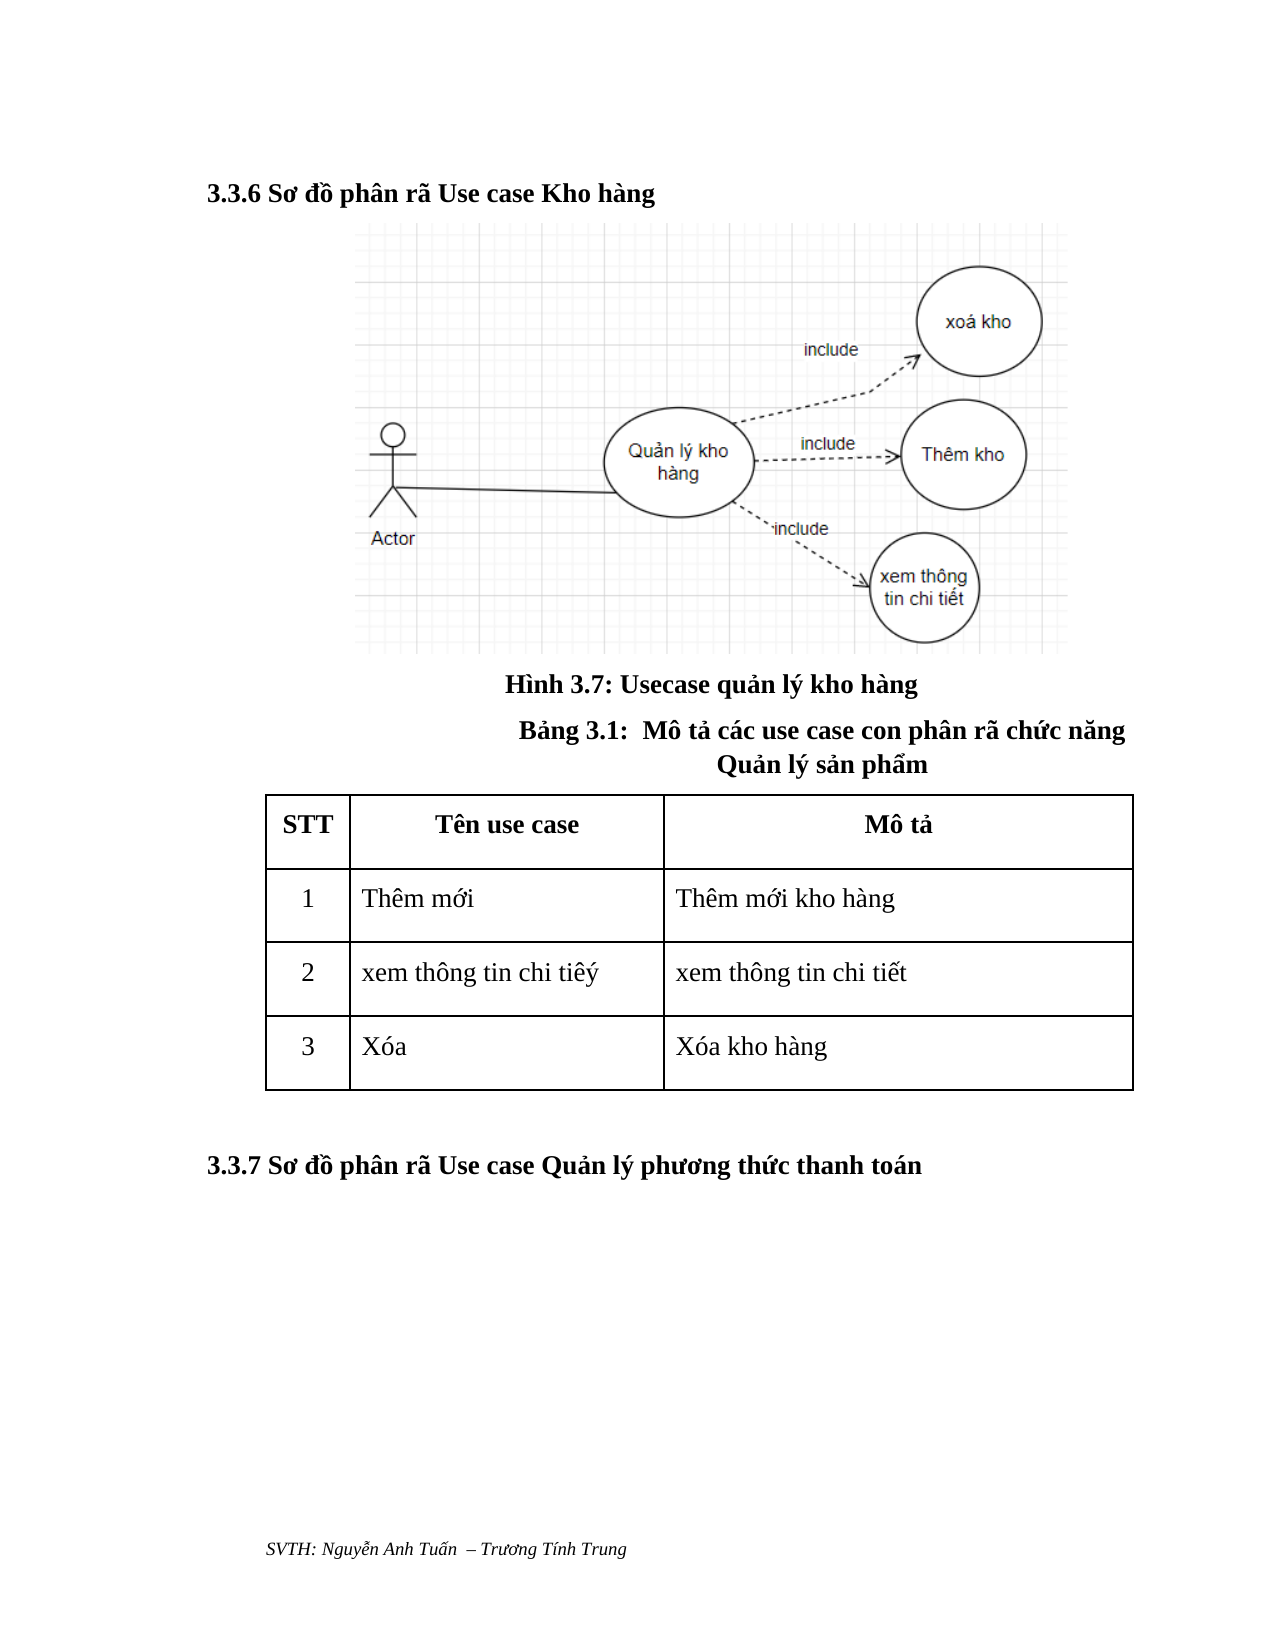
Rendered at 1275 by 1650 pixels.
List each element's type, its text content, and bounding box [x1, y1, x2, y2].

text Hình 3.7: Usecase quản lý kho hàng [207, 668, 1157, 699]
table_cell Thêm mới [351, 870, 663, 941]
table_cell Xóa kho hàng [665, 1017, 1132, 1089]
table_cell 3 [267, 1017, 349, 1089]
table_header STT [267, 796, 349, 867]
table_cell 2 [267, 943, 349, 1015]
table_cell 1 [267, 870, 349, 941]
table_cell Thêm mới kho hàng [665, 870, 1132, 941]
picture [355, 223, 1068, 654]
table_header Mô tả [665, 796, 1132, 867]
list Mô tả các use case con phân rã chức năng Quản lý sản phẩm [487, 714, 1157, 779]
subtitle Sơ đồ phân rã Use case Quản lý phương thức thanh toán [207, 1149, 1157, 1181]
subtitle Sơ đồ phân rã Use case Kho hàng [207, 177, 1157, 208]
table_cell Xóa [351, 1017, 663, 1089]
table_cell xem thông tin chi tiêý [351, 943, 663, 1015]
table_header Tên use case [351, 796, 663, 867]
table_cell xem thông tin chi tiết [665, 943, 1132, 1015]
